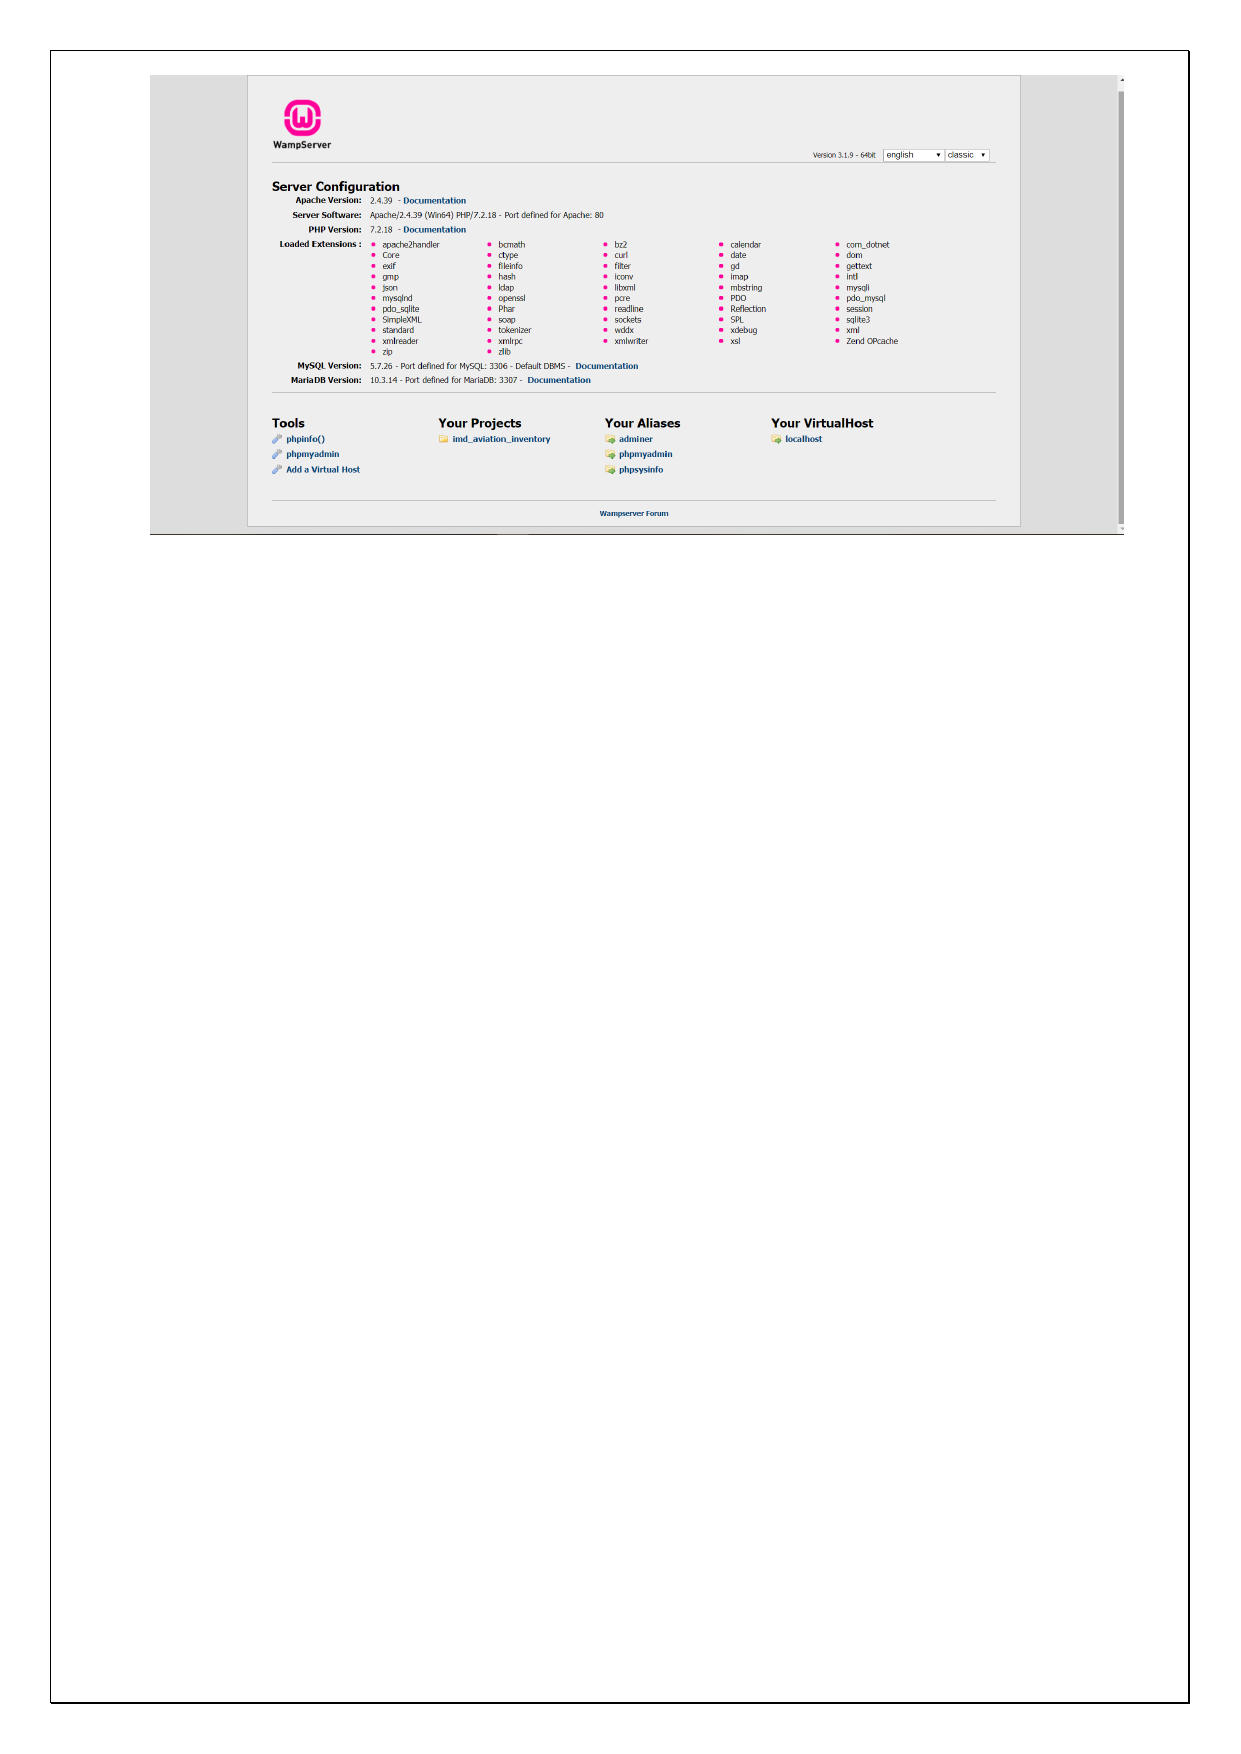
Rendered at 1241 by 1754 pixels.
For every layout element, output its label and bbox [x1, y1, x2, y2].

picture [150, 75, 1124, 535]
